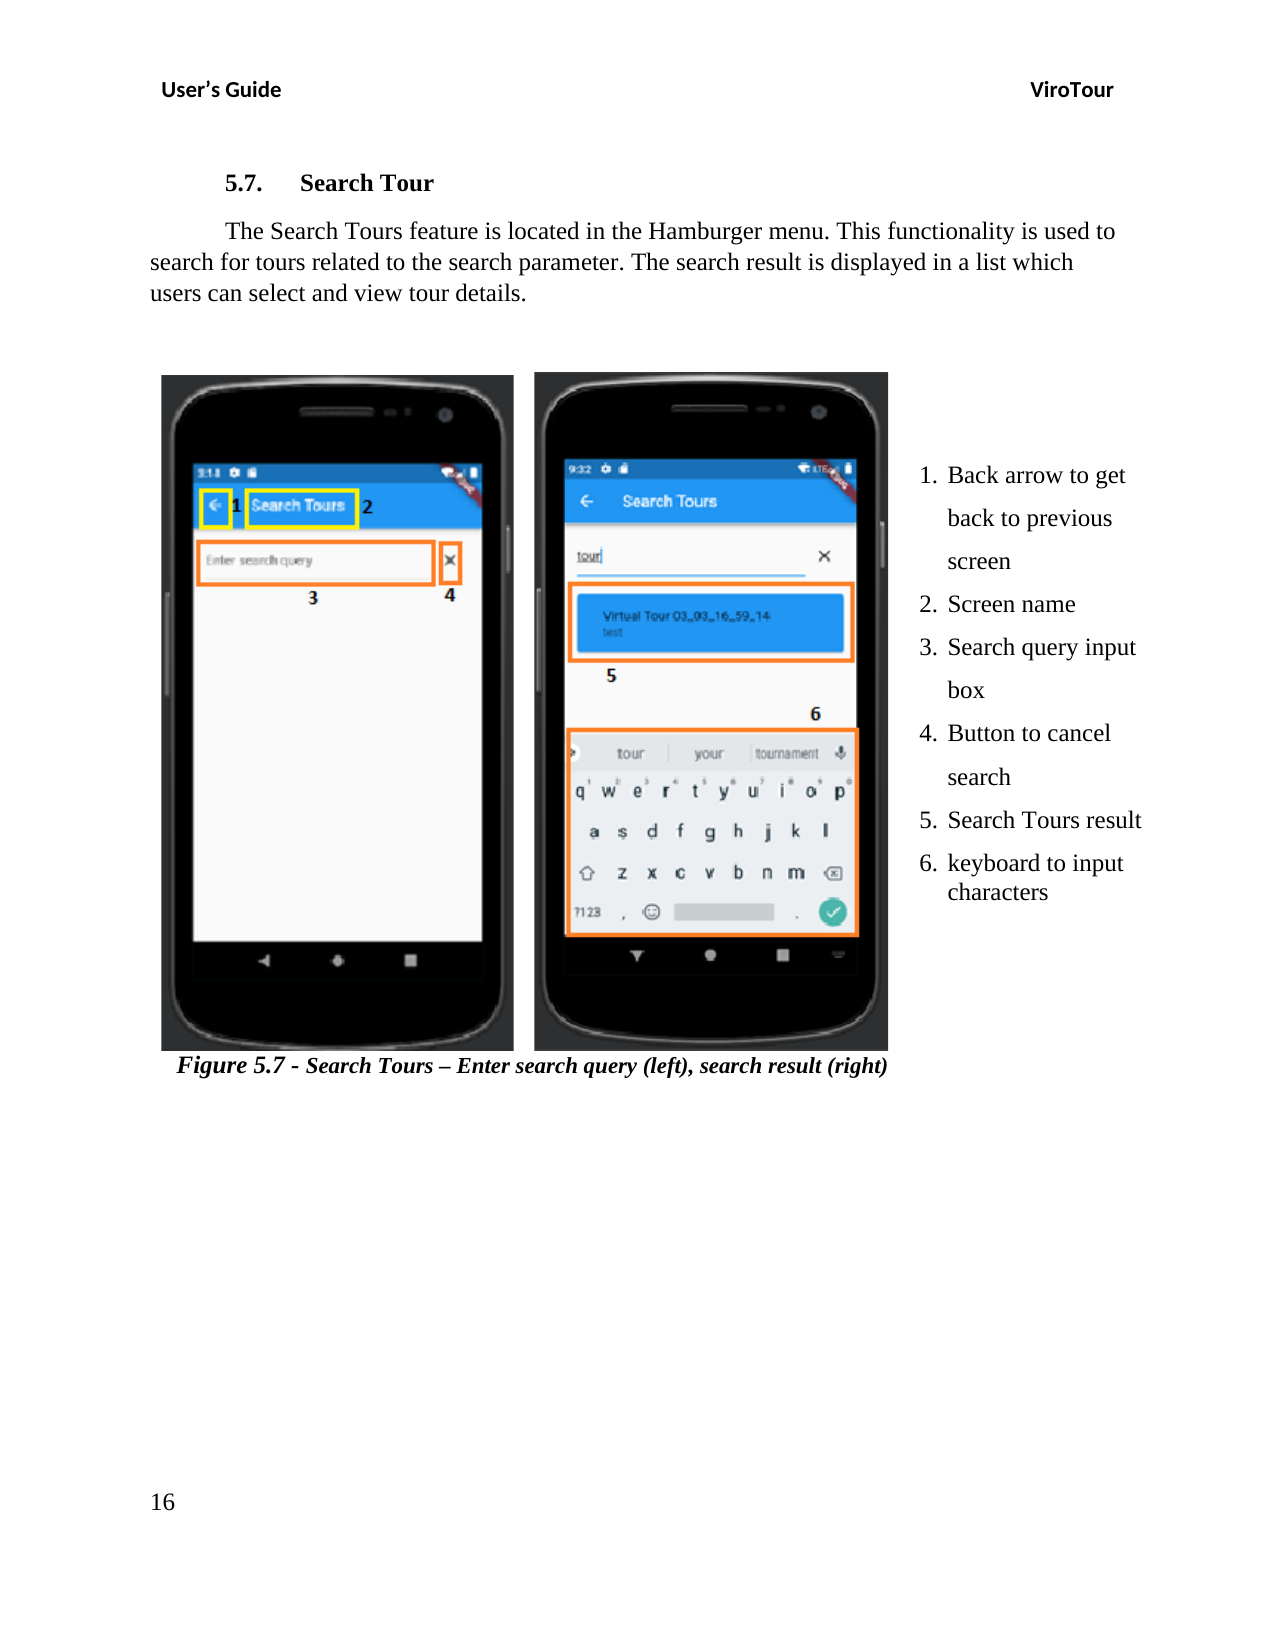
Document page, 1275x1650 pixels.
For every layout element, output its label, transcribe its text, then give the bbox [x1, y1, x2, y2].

table_header Figure 5.7 - Search Tours – Enter search query (left), search result (right) [150, 372, 917, 1132]
subtitle Search Tour [225, 168, 1125, 197]
table_header Back arrow to get back to previous screen Screen name Search query input box Button to cancel search Search Tours result keyboard to input characters [917, 372, 1125, 1132]
picture [161, 375, 514, 1051]
picture [534, 372, 889, 1051]
text The Search Tours feature is located in the Hamburger menu. This functionality is used to search for tours related to the search parameter. The search result is displayed in a list which users can select and view tour details. [150, 216, 1125, 306]
